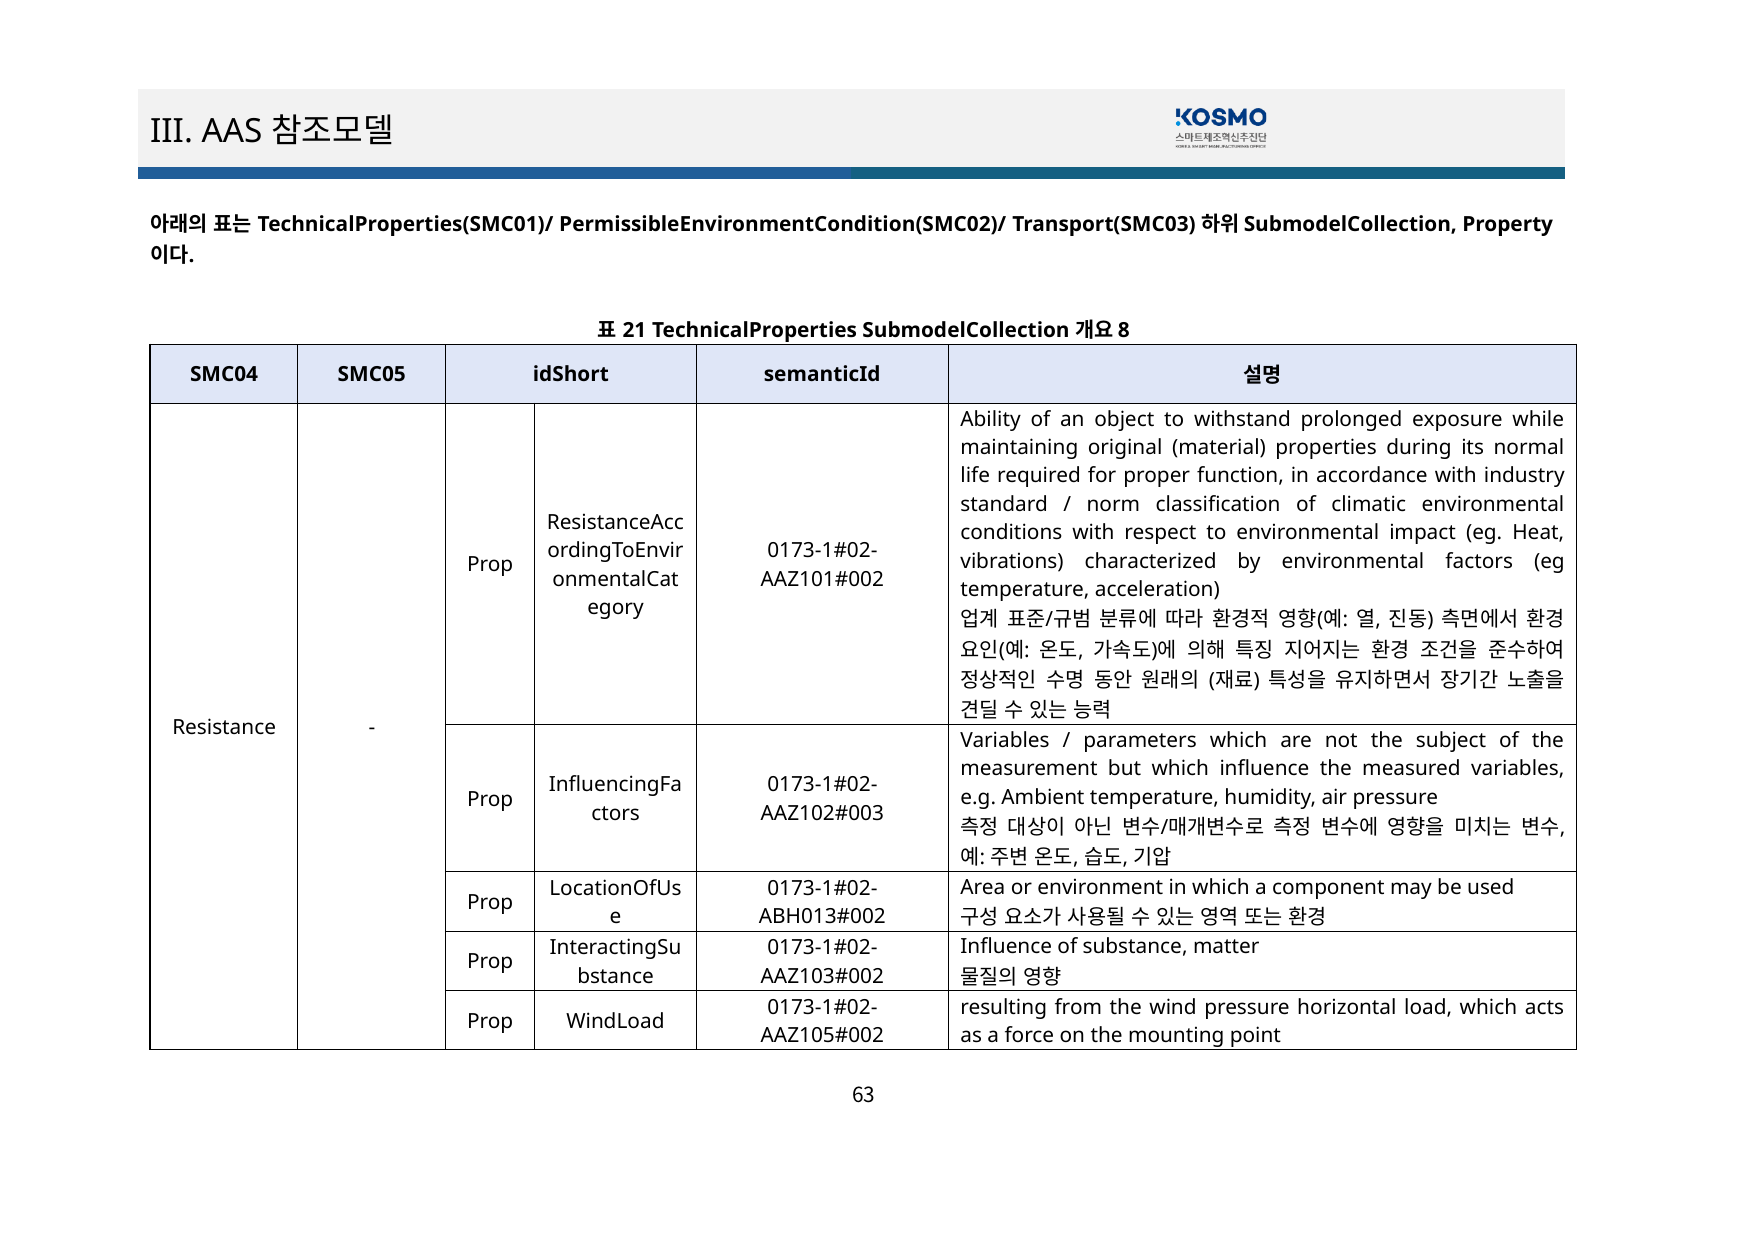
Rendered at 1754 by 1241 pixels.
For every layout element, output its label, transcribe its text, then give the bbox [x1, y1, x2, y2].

text 아래의 표는 TechnicalProperties(SMC01)/ PermissibleEnvironmentCondition(SMC02)/ Transport(SMC03) 하위SubmodelCollection, Property이다. [150, 207, 1577, 268]
table_cell Influence of substance, matter 물질의 영향 [949, 932, 1576, 990]
table_cell Prop [446, 991, 534, 1049]
table_cell Resistance [151, 404, 297, 1049]
table_cell 0173-1#02-AAZ102#003 [697, 725, 948, 871]
table_cell 0173-1#02-AAZ101#002 [697, 404, 948, 724]
table_header idShort [446, 345, 696, 403]
table_cell Ability of an object to withstand prolonged exposure while maintaining original (material) properties during its normal life required for proper function, in accordance with industry standard / norm classification of climatic environmental conditions with respect to environmental impact (eg. Heat, vibrations) characterized by environmental factors (eg temperature, acceleration) 업계 표준/규범 분류에 따라 환경적 영향(예: 열, 진동) 측면에서 환경 요인(예: 온도, 가속도)에 의해 특징 지어지는 환경 조건을 준수하여 정상적인 수명 동안 원래의 (재료) 특성을 유지하면서 장기간 노출을 견딜 수 있는 능력 [949, 404, 1576, 724]
table_cell Prop [446, 404, 534, 724]
table_cell Area or environment in which a component may be used 구성 요소가 사용될 수 있는 영역 또는 환경 [949, 872, 1576, 931]
table_cell InfluencingFactors [535, 725, 696, 871]
table_cell WindLoad [535, 991, 696, 1049]
table_header semanticId [697, 345, 948, 403]
table_header 설명 [949, 345, 1576, 403]
table_cell LocationOfUse [535, 872, 696, 931]
table_header SMC04 [151, 345, 297, 403]
table_cell resulting from the wind pressure horizontal load, which acts as a force on the mounting point 장착 지점에 힘으로 작용하는 바람압에 의한 수평 하중의 결과 [949, 991, 1576, 1049]
table_cell Prop [446, 725, 534, 871]
table_header SMC05 [298, 345, 445, 403]
table_cell - [298, 404, 445, 1049]
table_cell Variables / parameters which are not the subject of the measurement but which influence the measured variables, e.g. Ambient temperature, humidity, air pressure 측정 대상이 아닌 변수/매개변수로 측정 변수에 영향을 미치는 변수, 예: 주변 온도, 습도, 기압 [949, 725, 1576, 871]
picture [1175, 108, 1267, 148]
table_cell Prop [446, 932, 534, 990]
table_cell 0173-1#02-AAZ105#002 [697, 991, 948, 1049]
table_cell 0173-1#02-ABH013#002 [697, 872, 948, 931]
table_cell Prop [446, 872, 534, 931]
table_cell InteractingSubstance [535, 932, 696, 990]
table_cell ResistanceAccordingToEnvironmentalCategory [535, 404, 696, 724]
table_cell 0173-1#02-AAZ103#002 [697, 932, 948, 990]
